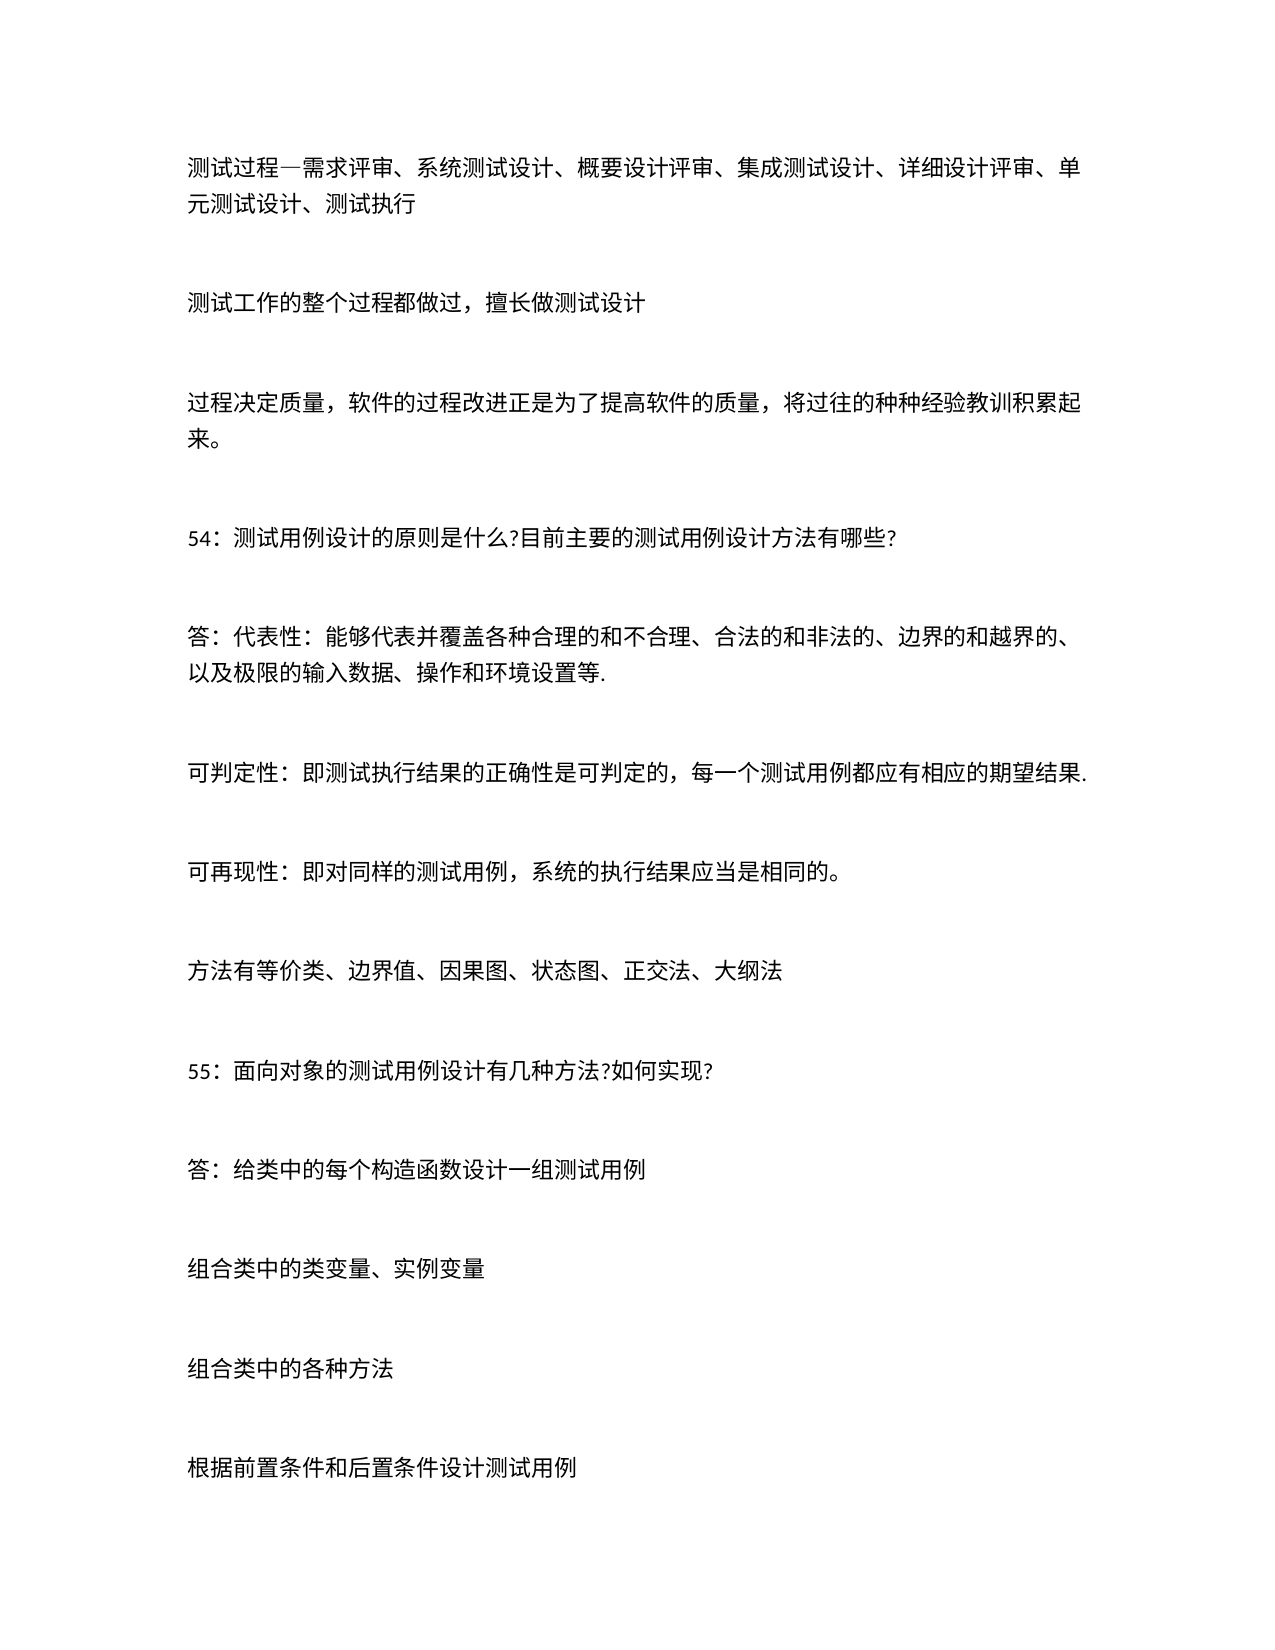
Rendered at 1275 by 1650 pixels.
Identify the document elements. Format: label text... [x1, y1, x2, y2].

text 测试过程—需求评审、系统测试设计、概要设计评审、集成测试设计、详细设计评审、单元测试设计、测试执行 [187, 150, 1087, 219]
text 组合类中的类变量、实例变量 [187, 1251, 1087, 1284]
text 答：代表性：能够代表并覆盖各种合理的和不合理、合法的和非法的、边界的和越界的、以及极限的输入数据、操作和环境设置等. [187, 619, 1087, 688]
text 54：测试用例设计的原则是什么?目前主要的测试用例设计方法有哪些? [187, 520, 1087, 553]
text 55：面向对象的测试用例设计有几种方法?如何实现? [187, 1052, 1087, 1086]
text 可判定性：即测试执行结果的正确性是可判定的，每一个测试用例都应有相应的期望结果. [187, 754, 1087, 788]
text 可再现性：即对同样的测试用例，系统的执行结果应当是相同的。 [187, 854, 1087, 887]
text 方法有等价类、边界值、因果图、状态图、正交法、大纲法 [187, 953, 1087, 986]
text 测试工作的整个过程都做过，擅长做测试设计 [187, 285, 1087, 318]
text 组合类中的各种方法 [187, 1351, 1087, 1384]
text 过程决定质量，软件的过程改进正是为了提高软件的质量，将过往的种种经验教训积累起来。 [187, 384, 1087, 454]
text 答：给类中的每个构造函数设计一组测试用例 [187, 1152, 1087, 1185]
text 根据前置条件和后置条件设计测试用例 [187, 1450, 1087, 1483]
